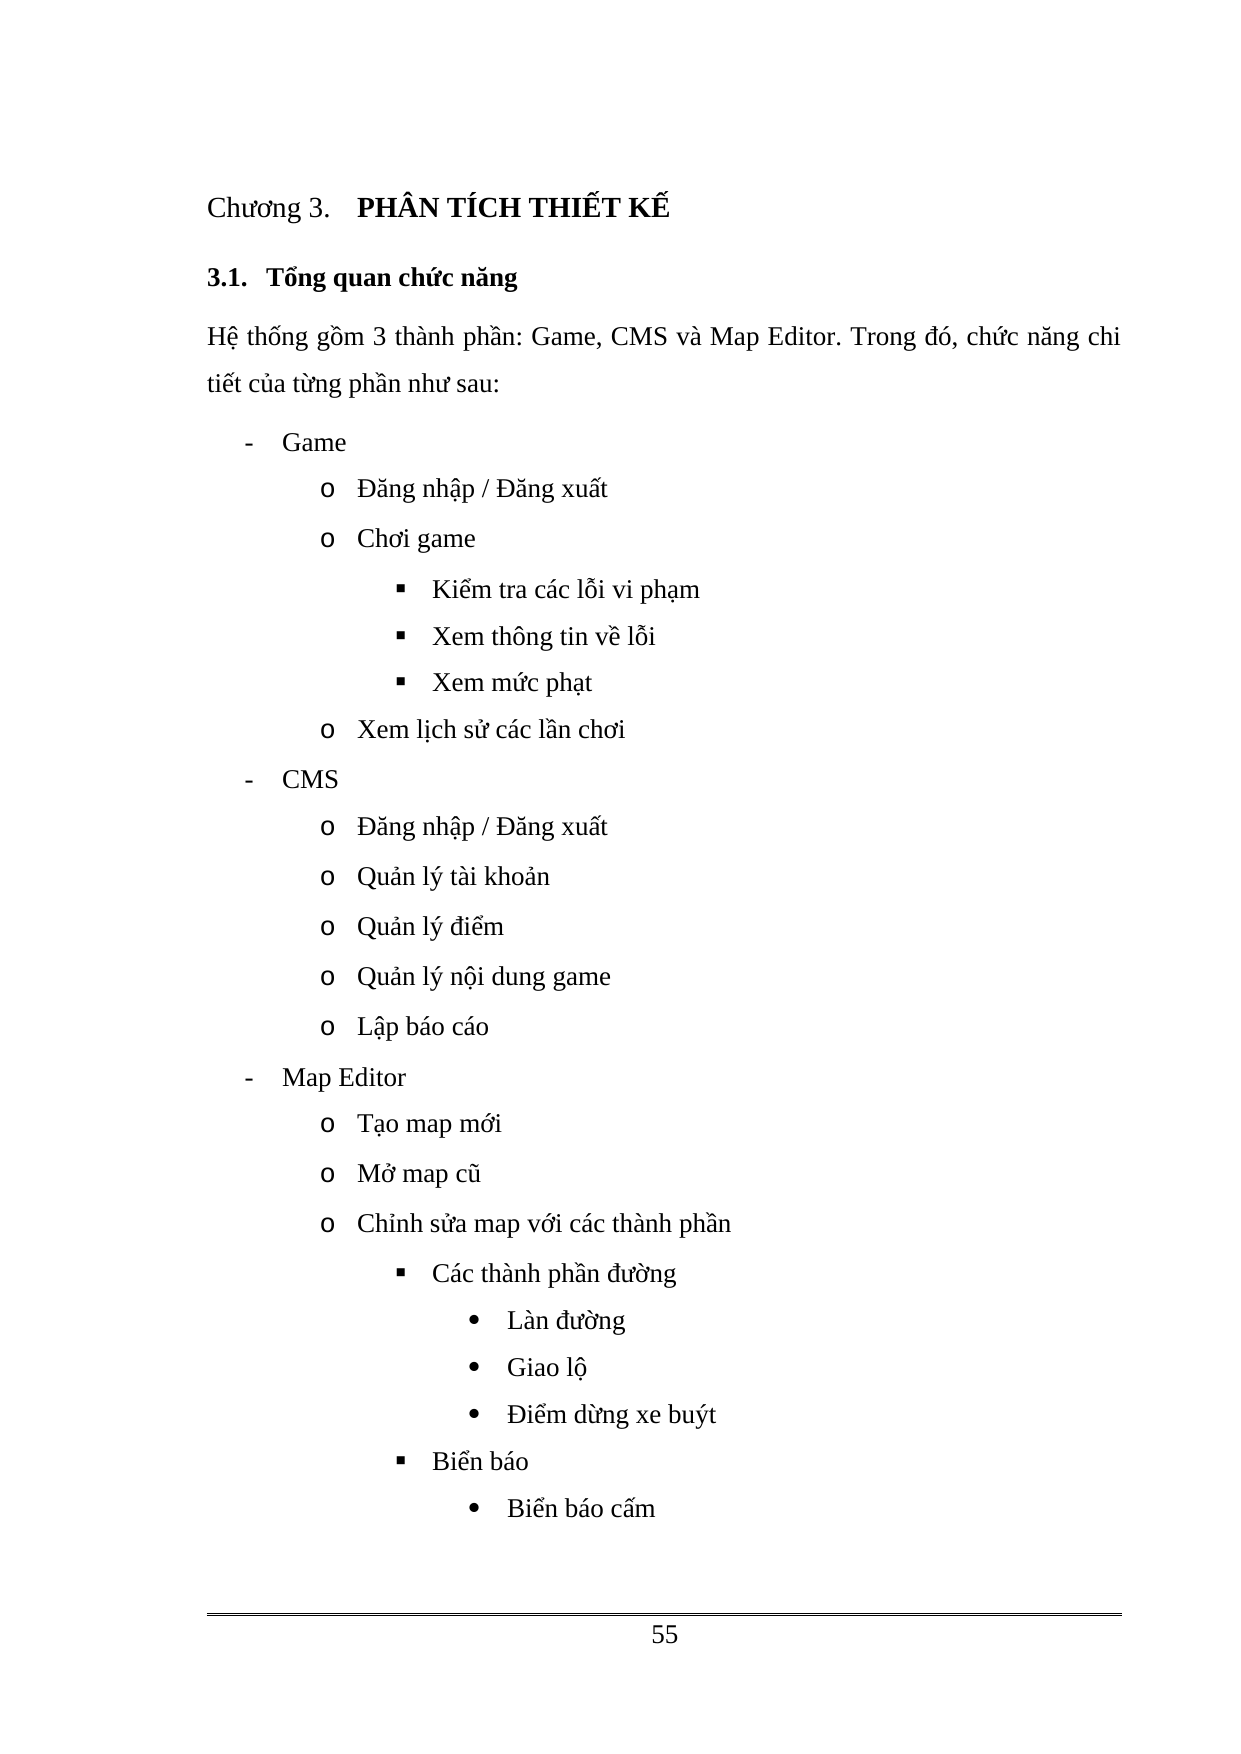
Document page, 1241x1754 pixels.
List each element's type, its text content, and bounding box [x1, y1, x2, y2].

list Giao lộ [469, 1351, 1122, 1383]
list Game [244, 426, 1122, 457]
list Làn đường [469, 1304, 1122, 1336]
list Các thành phần đường [394, 1258, 1122, 1289]
list Xem lịch sử các lần chơi [319, 713, 1122, 747]
list Chỉnh sửa map với các thành phần [319, 1207, 1122, 1241]
subtitle PHÂN TÍCH THIẾT KẾ [207, 190, 1122, 223]
list Lập báo cáo [319, 1011, 1122, 1044]
list Quản lý nội dung game [319, 960, 1122, 994]
list Xem mức phạt [394, 666, 1122, 698]
list Tạo map mới [319, 1107, 1122, 1141]
list CMS [244, 763, 1122, 794]
list Điểm dừng xe buýt [469, 1398, 1122, 1429]
list Map Editor [244, 1061, 1122, 1092]
subtitle Tổng quan chức năng [207, 261, 1122, 292]
text Hệ thống gồm 3 thành phần: Game, CMS và Map Editor. Trong đó, chức năng chi tiết của từng phần như sau: [207, 320, 1122, 398]
list Đăng nhập / Đăng xuất [319, 472, 1122, 506]
list Quản lý tài khoản [319, 860, 1122, 894]
list Chơi game [319, 523, 1122, 556]
list Biển báo cấm [469, 1492, 1122, 1523]
list Biển báo [394, 1445, 1122, 1476]
list Mở map cũ [319, 1157, 1122, 1191]
list Kiểm tra các lỗi vi phạm [394, 573, 1122, 604]
list Xem thông tin về lỗi [394, 619, 1122, 651]
list Quản lý điểm [319, 910, 1122, 944]
list Đăng nhập / Đăng xuất [319, 810, 1122, 843]
